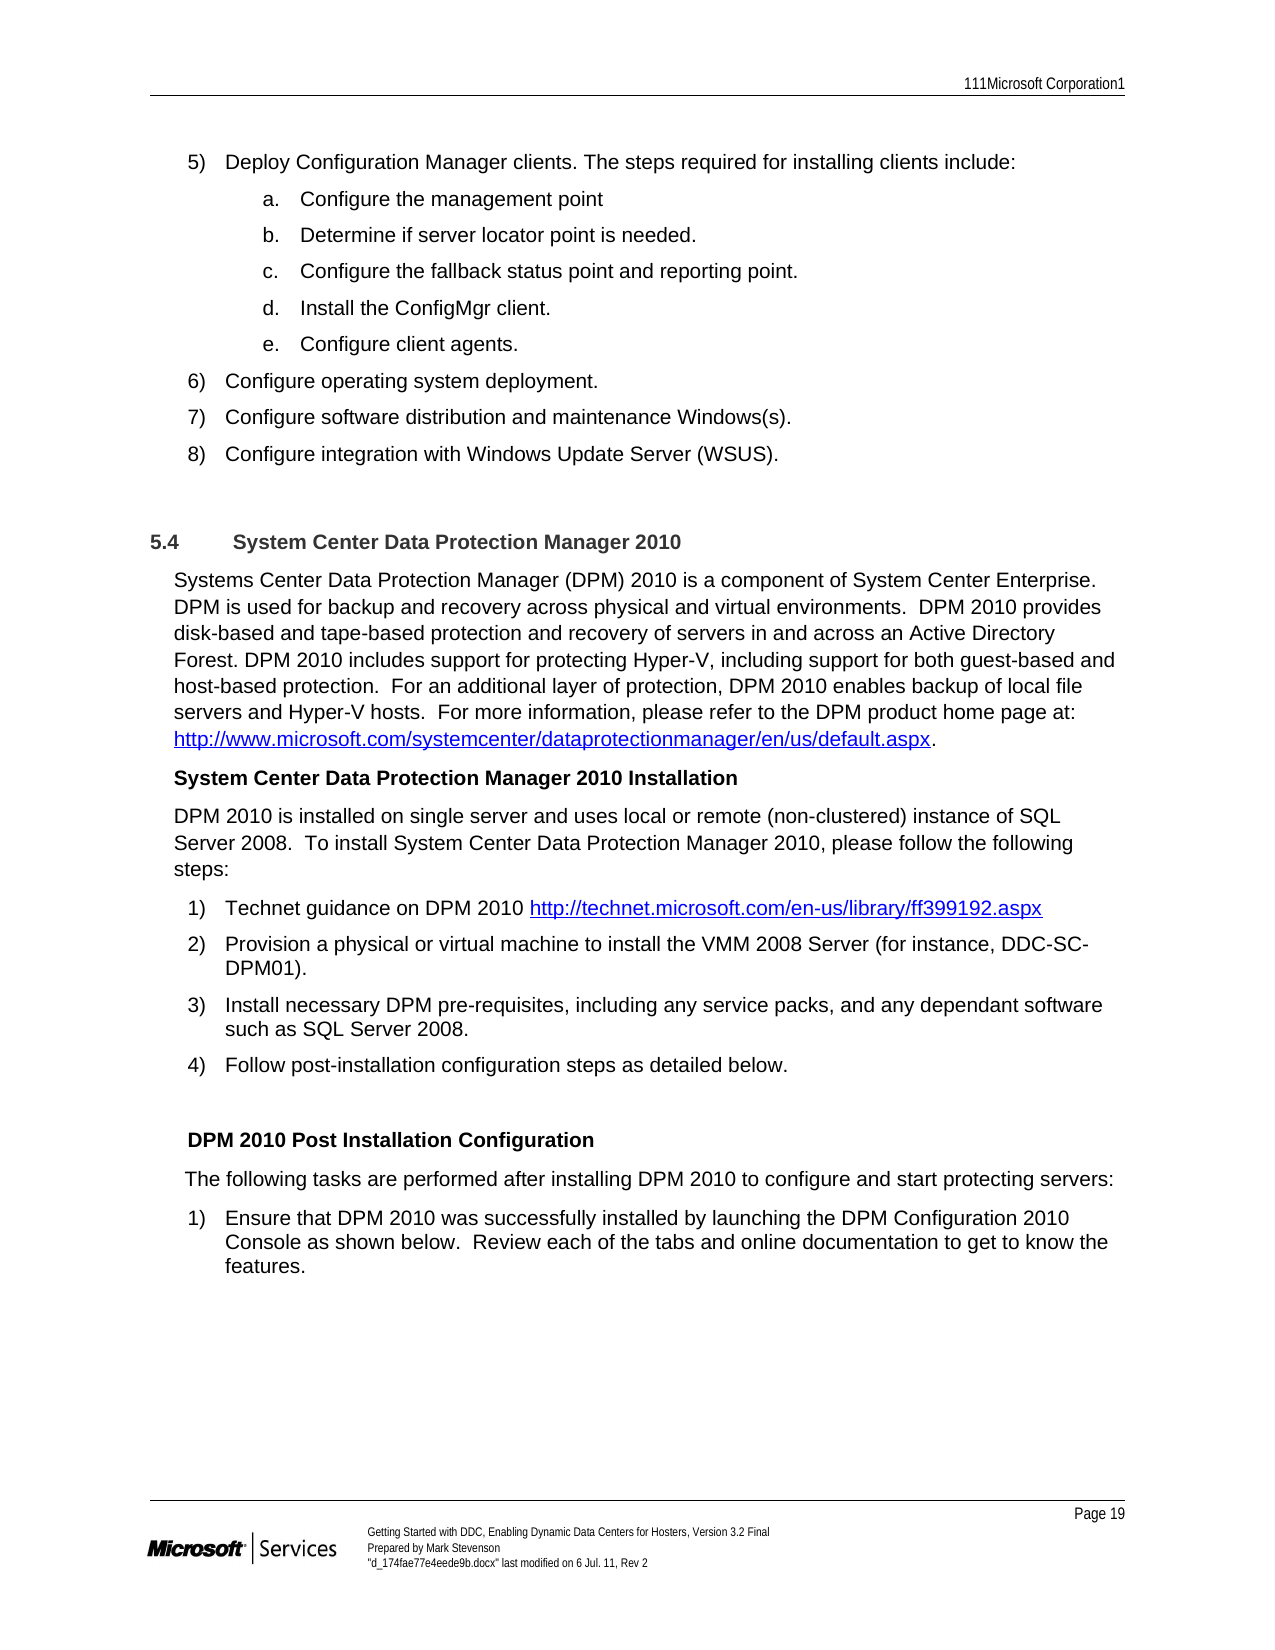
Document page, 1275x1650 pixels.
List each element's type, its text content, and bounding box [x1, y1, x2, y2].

list Provision a physical or virtual machine to install the VMM 2008 Server (for instance, DDC-SC-DPM01). [187, 932, 1125, 980]
text DPM 2010 Post Installation Configuration [187, 1128, 1125, 1152]
list Configure the management point [262, 186, 1125, 210]
list Technet guidance on DPM 2010 http://technet.microsoft.com/en-us/library/ff399192.aspx [187, 896, 1125, 920]
list Follow post-installation configuration steps as detailed below. [187, 1053, 1125, 1077]
list Configure client agents. [262, 332, 1125, 356]
text System Center Data Protection Manager 2010 Installation [174, 765, 1125, 789]
list Install the ConfigMgr client. [262, 296, 1125, 320]
list Ensure that DPM 2010 was successfully installed by launching the DPM Configuration 2010 Console as shown below. Review each of the tabs and online documentation to get to know the features. [187, 1206, 1125, 1278]
subtitle System Center Data Protection Manager 2010 [150, 529, 1125, 553]
list Install necessary DPM pre-requisites, including any service packs, and any dependant software such as SQL Server 2008. [187, 993, 1125, 1041]
text DPM 2010 is installed on single server and uses local or remote (non-clustered) instance of SQL Server 2008. To install System Center Data Protection Manager 2010, please follow the following steps: [174, 804, 1125, 881]
list Configure the fallback status point and reporting point. [262, 259, 1125, 283]
text Systems Center Data Protection Manager (DPM) 2010 is a component of System Center Enterprise. DPM is used for backup and recovery across physical and virtual environments. DPM 2010 provides disk-based and tape-based protection and recovery of servers in and across an Active Directory Forest. DPM 2010 includes support for protecting Hyper-V, including support for both guest-based and host-based protection. For an additional layer of protection, DPM 2010 enables backup of local file servers and Hyper-V hosts. For more information, please refer to the DPM product home page at: http://www.microsoft.com/systemcenter/dataprotectionmanager/en/us/default.aspx. [174, 568, 1125, 750]
picture [138, 1524, 355, 1572]
text The following tasks are performed after installing DPM 2010 to configure and start protecting servers: [184, 1167, 1125, 1191]
list Configure operating system deployment. [187, 369, 1125, 393]
list Configure integration with Windows Update Server (WSUS). [187, 442, 1125, 466]
list Configure software distribution and maintenance Windows(s). [187, 405, 1125, 429]
list Determine if server locator point is needed. [262, 223, 1125, 247]
list Deploy Configuration Manager clients. The steps required for installing clients include: [187, 150, 1125, 174]
